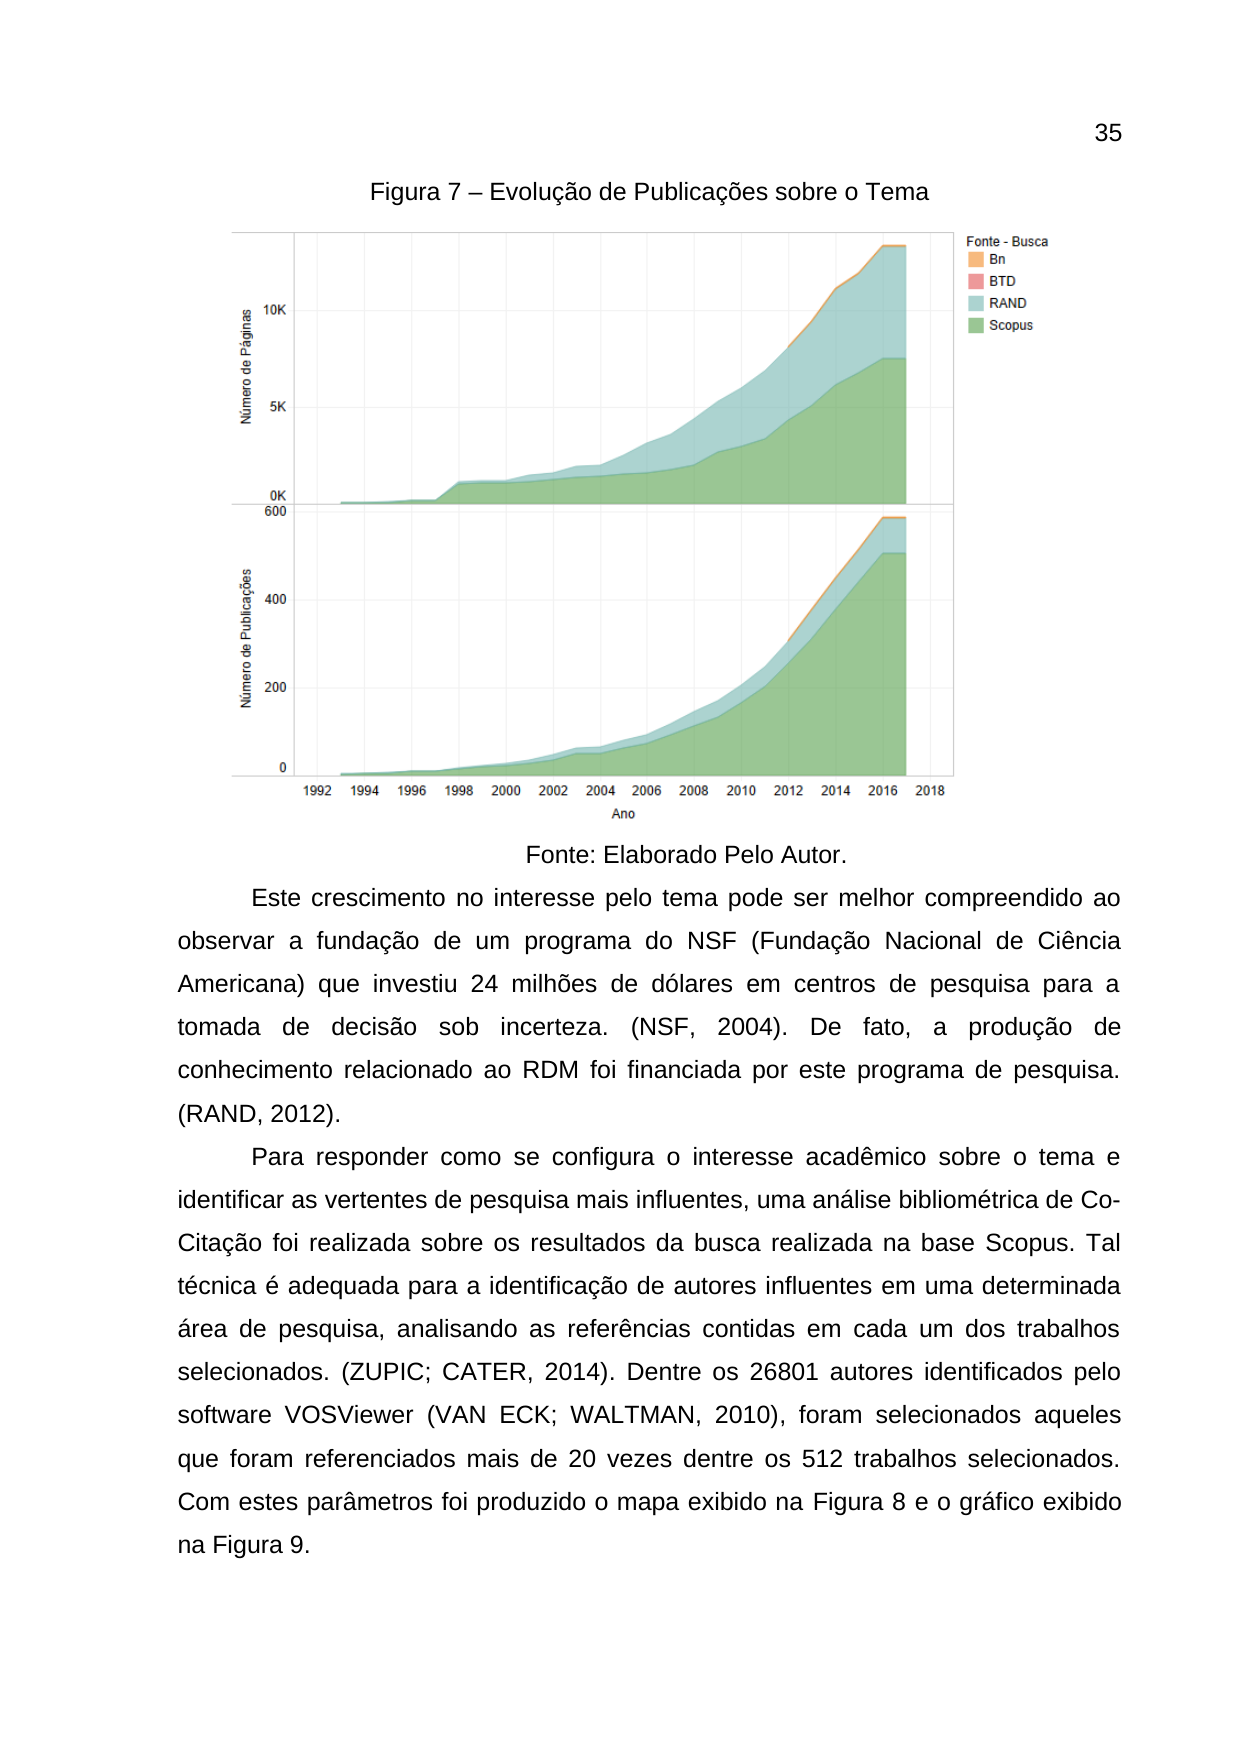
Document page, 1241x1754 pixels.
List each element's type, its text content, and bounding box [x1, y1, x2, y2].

text Figura – Evolução de Publicações sobre o Tema [177, 177, 1122, 206]
text Fonte: Elaborado Pelo Autor. [177, 840, 1122, 869]
picture [231, 232, 1068, 826]
text Este crescimento no interesse pelo tema pode ser melhor compreendido ao observar a fundação de um programa do NSF (Fundação Nacional de Ciência Americana) que investiu 24 milhões de dólares em centros de pesquisa para a tomada de decisão sob incerteza. (NSF, 2004). De fato, a produção de conhecimento relacionado ao RDM foi financiada por este programa de pesquisa. (RAND, 2012). [177, 883, 1122, 1127]
text Para responder como se configura o interesse acadêmico sobre o tema e identificar as vertentes de pesquisa mais influentes, uma análise bibliométrica de Co-Citação foi realizada sobre os resultados da busca realizada na base Scopus. Tal técnica é adequada para a identificação de autores influentes em uma determinada área de pesquisa, analisando as referências contidas em cada um dos trabalhos selecionados. (ZUPIC; CATER, 2014). Dentre os 26801 autores identificados pelo software VOSViewer (VAN ECK; WALTMAN, 2010), foram selecionados aqueles que foram referenciados mais de 20 vezes dentre os 512 trabalhos selecionados. Com estes parâmetros foi produzido o mapa exibido na Figura 8 e o gráfico exibido na Figura 9. [177, 1142, 1122, 1559]
